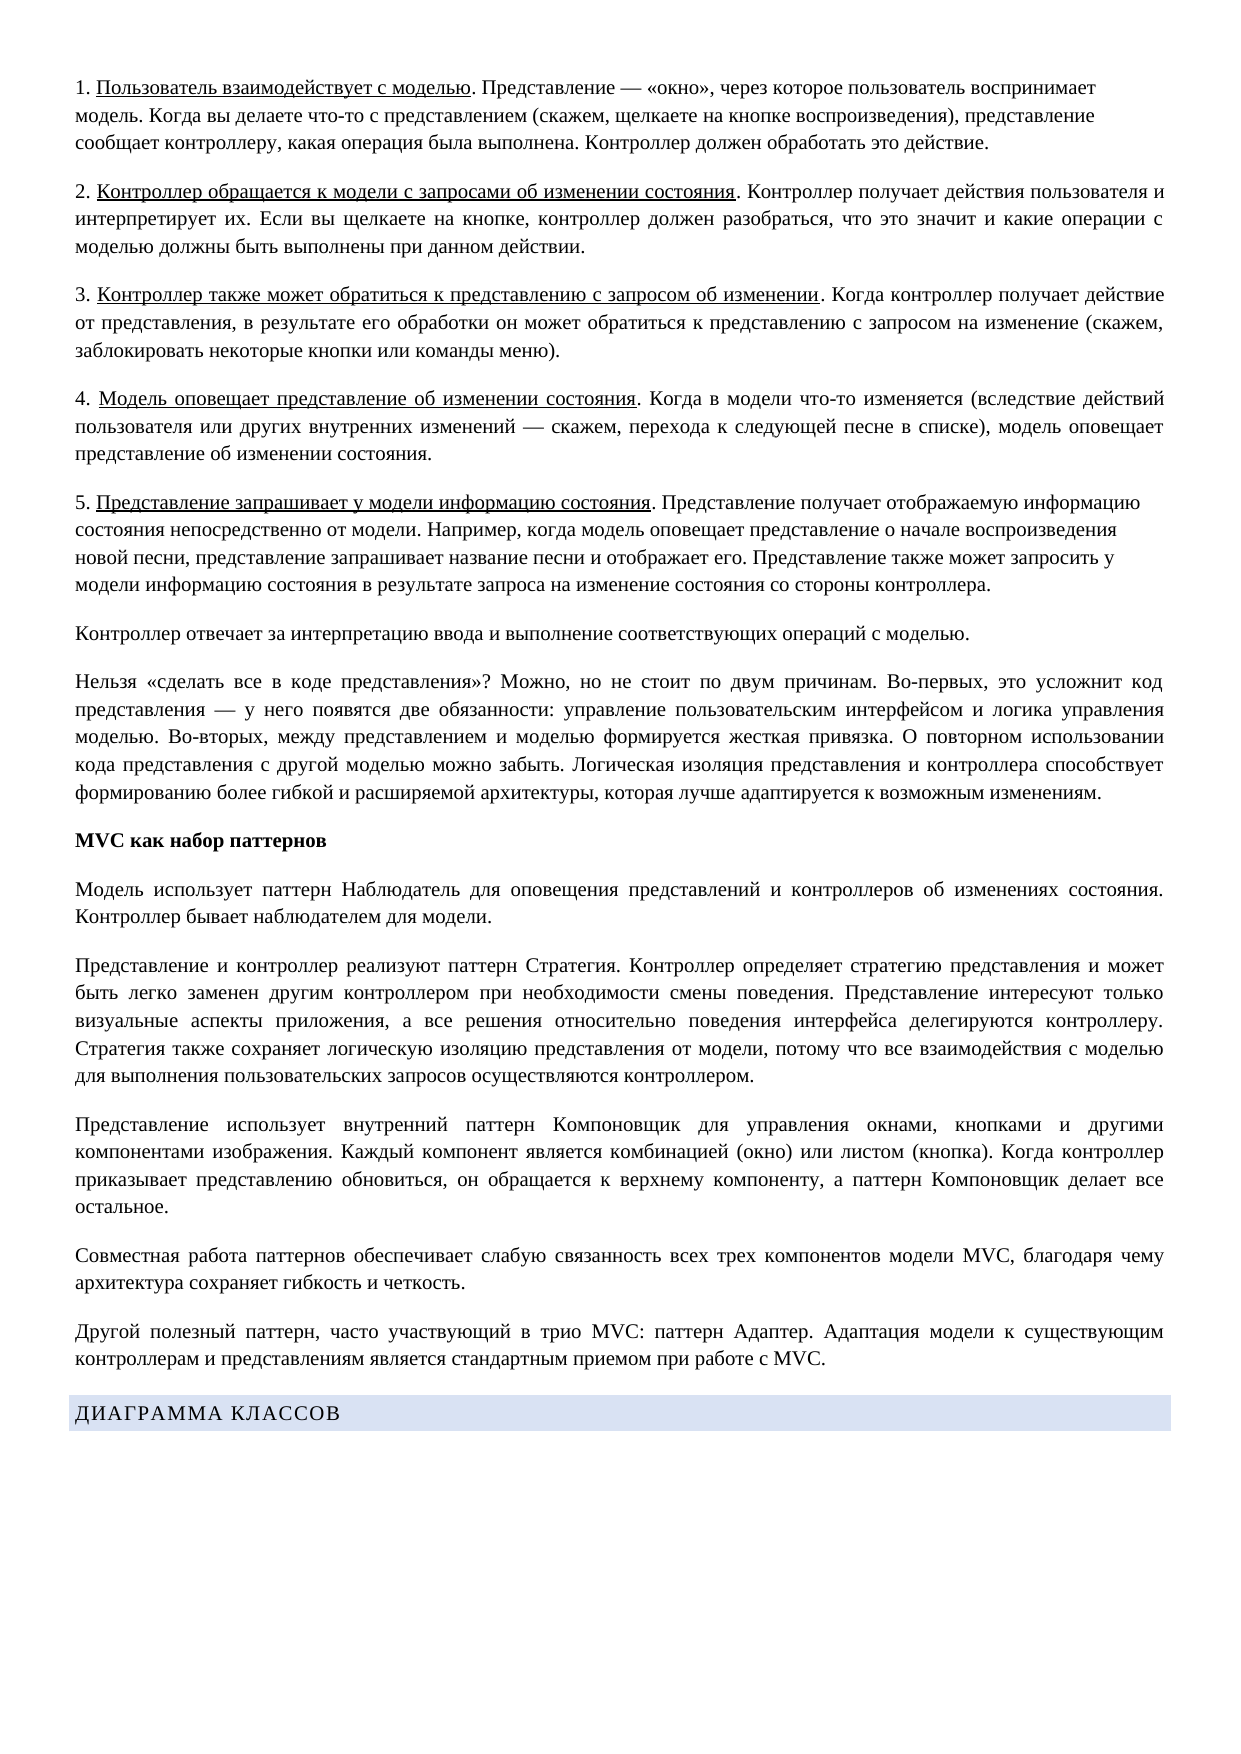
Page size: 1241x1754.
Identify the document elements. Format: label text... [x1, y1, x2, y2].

text Совместная работа паттернов обеспечивает слабую связанность всех трех компонентов модели MVC, благодаря чему архитектура сохраняет гибкость и четкость. [75, 1243, 1165, 1294]
text Другой полезный паттерн, часто участвующий в трио MVC: паттерн Адаптер. Адаптация модели к существующим контроллерам и представлениям является стандартным приемом при работе с MVC. [75, 1319, 1165, 1370]
text 1. Пользователь взаимодействует с моделью. Представление — «окно», через которое пользователь воспринимает модель. Когда вы делаете что-то с представлением (скажем, щелкаете на кнопке воспроизведения), представление сообщает контроллеру, какая операция была выполнена. Контроллер должен обработать это действие. [75, 75, 1165, 154]
text 2. Контроллер обращается к модели с запросами об изменении состояния. Контроллер получает действия пользователя и интерпретирует их. Если вы щелкаете на кнопке, контроллер должен разобраться, что это значит и какие операции с моделью должны быть выполнены при данном действии. [75, 179, 1165, 258]
text 5. Представление запрашивает у модели информацию состояния. Представление получает отображаемую информацию состояния непосредственно от модели. Например, когда модель оповещает представление о начале воспроизведения новой песни, представление запрашивает название песни и отображает его. Представление также может запросить у модели информацию состояния в результате запроса на изменение состояния со стороны контроллера. [75, 489, 1165, 596]
text Модель использует паттерн Наблюдатель для оповещения представлений и контроллеров об изменениях состояния. Контроллер бывает наблюдателем для модели. [75, 877, 1165, 928]
text Контроллер отвечает за интерпретацию ввода и выполнение соответствующих операций с моделью. [75, 621, 1165, 645]
text 3. Контроллер также может обратиться к представлению с запросом об изменении. Когда контроллер получает действие от представления, в результате его обработки он может обратиться к представлению с запросом на изменение (скажем, заблокировать некоторые кнопки или команды меню). [75, 282, 1165, 362]
text Представление использует внутренний паттерн Компоновщик для управления окнами, кнопками и другими компонентами изображения. Каждый компонент является комбинацией (окно) или листом (кнопка). Когда контроллер приказывает представлению обновиться, он обращается к верхнему компоненту, а паттерн Компоновщик делает все остальное. [75, 1111, 1165, 1218]
text MVC как набор паттернов [75, 828, 1165, 852]
subtitle Диаграмма классов [75, 1401, 1165, 1425]
text Представление и контроллер реализуют паттерн Стратегия. Контроллер определяет стратегию представления и может быть легко заменен другим контроллером при необходимости смены поведения. Представление интересуют только визуальные аспекты приложения, а все решения относительно поведения интерфейса делегируются контроллеру. Стратегия также сохраняет логическую изоляцию представления от модели, потому что все взаимодействия с моделью для выполнения пользовательских запросов осуществляются контроллером. [75, 953, 1165, 1087]
text 4. Модель оповещает представление об изменении состояния. Когда в модели что-то изменяется (вследствие действий пользователя или других внутренних изменений — скажем, перехода к следующей песне в списке), модель оповещает представление об изменении состояния. [75, 386, 1165, 465]
text Нельзя «сделать все в коде представления»? Можно, но не стоит по двум причинам. Во-первых, это усложнит код представления — у него появятся две обязанности: управление пользовательским интерфейсом и логика управления моделью. Во-вторых, между представлением и моделью формируется жесткая привязка. О повторном использовании кода представления с другой моделью можно забыть. Логическая изоляция представления и контроллера способствует формированию более гибкой и расширяемой архитектуры, которая лучше адаптируется к возможным изменениям. [75, 669, 1165, 804]
